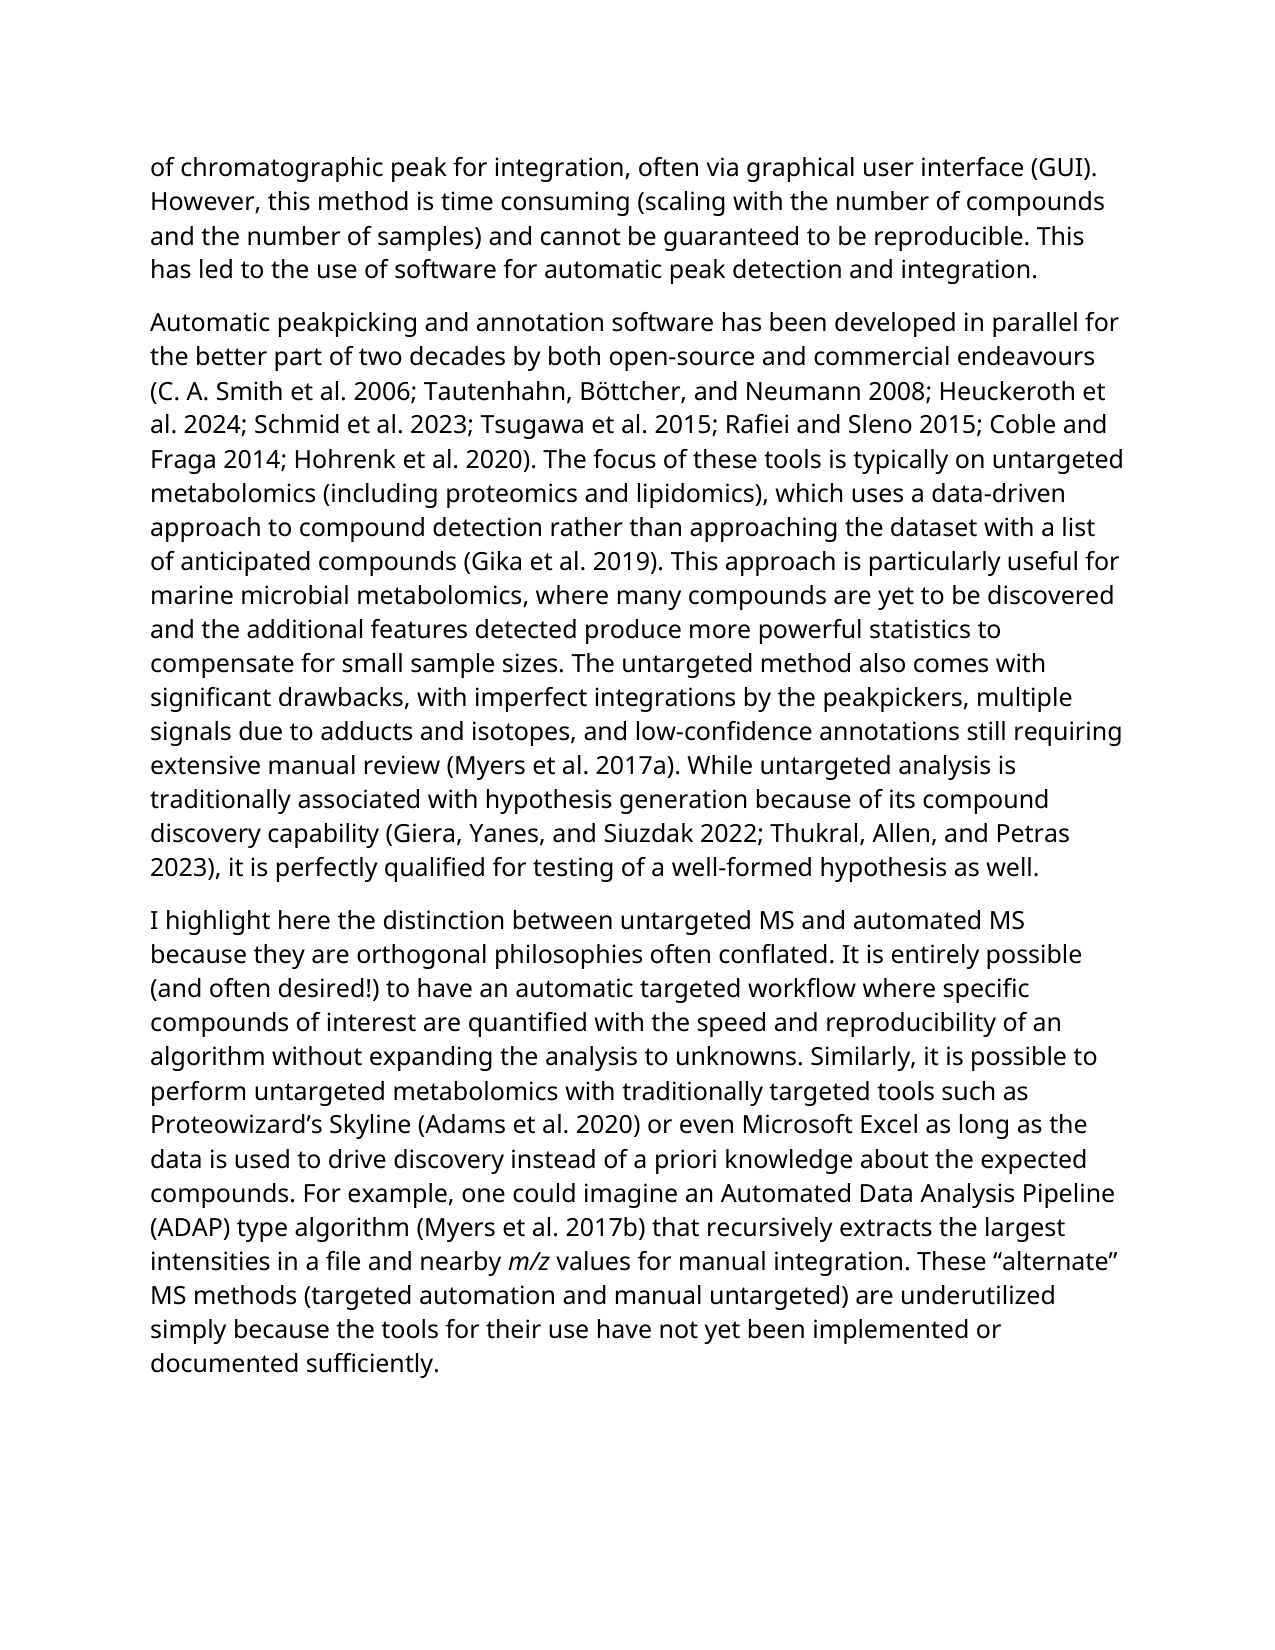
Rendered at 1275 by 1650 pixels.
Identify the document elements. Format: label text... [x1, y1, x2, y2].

text I highlight here the distinction between untargeted MS and automated MS because they are orthogonal philosophies often conflated. It is entirely possible (and often desired!) to have an automatic targeted workflow where specific compounds of interest are quantified with the speed and reproducibility of an algorithm without expanding the analysis to unknowns. Similarly, it is possible to perform untargeted metabolomics with traditionally targeted tools such as Proteowizard’s Skyline (Adams et al. 2020) or even Microsoft Excel as long as the data is used to drive discovery instead of a priori knowledge about the expected compounds. For example, one could imagine an Automated Data Analysis Pipeline (ADAP) type algorithm (Myers et al. 2017b) that recursively extracts the largest intensities in a file and nearby m/z values for manual integration. These “alternate” MS methods (targeted automation and manual untargeted) are underutilized simply because the tools for their use have not yet been implemented or documented sufficiently. [150, 903, 1125, 1380]
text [150, 150, 1125, 286]
text Automatic peakpicking and annotation software has been developed in parallel for the better part of two decades by both open-source and commercial endeavours (C. A. Smith et al. 2006; Tautenhahn, Böttcher, and Neumann 2008; Heuckeroth et al. 2024; Schmid et al. 2023; Tsugawa et al. 2015; Rafiei and Sleno 2015; Coble and Fraga 2014; Hohrenk et al. 2020). The focus of these tools is typically on untargeted metabolomics (including proteomics and lipidomics), which uses a data-driven approach to compound detection rather than approaching the dataset with a list of anticipated compounds (Gika et al. 2019). This approach is particularly useful for marine microbial metabolomics, where many compounds are yet to be discovered and the additional features detected produce more powerful statistics to compensate for small sample sizes. The untargeted method also comes with significant drawbacks, with imperfect integrations by the peakpickers, multiple signals due to adducts and isotopes, and low-confidence annotations still requiring extensive manual review (Myers et al. 2017a). While untargeted analysis is traditionally associated with hypothesis generation because of its compound discovery capability (Giera, Yanes, and Siuzdak 2022; Thukral, Allen, and Petras 2023), it is perfectly qualified for testing of a well-formed hypothesis as well. [150, 305, 1125, 884]
